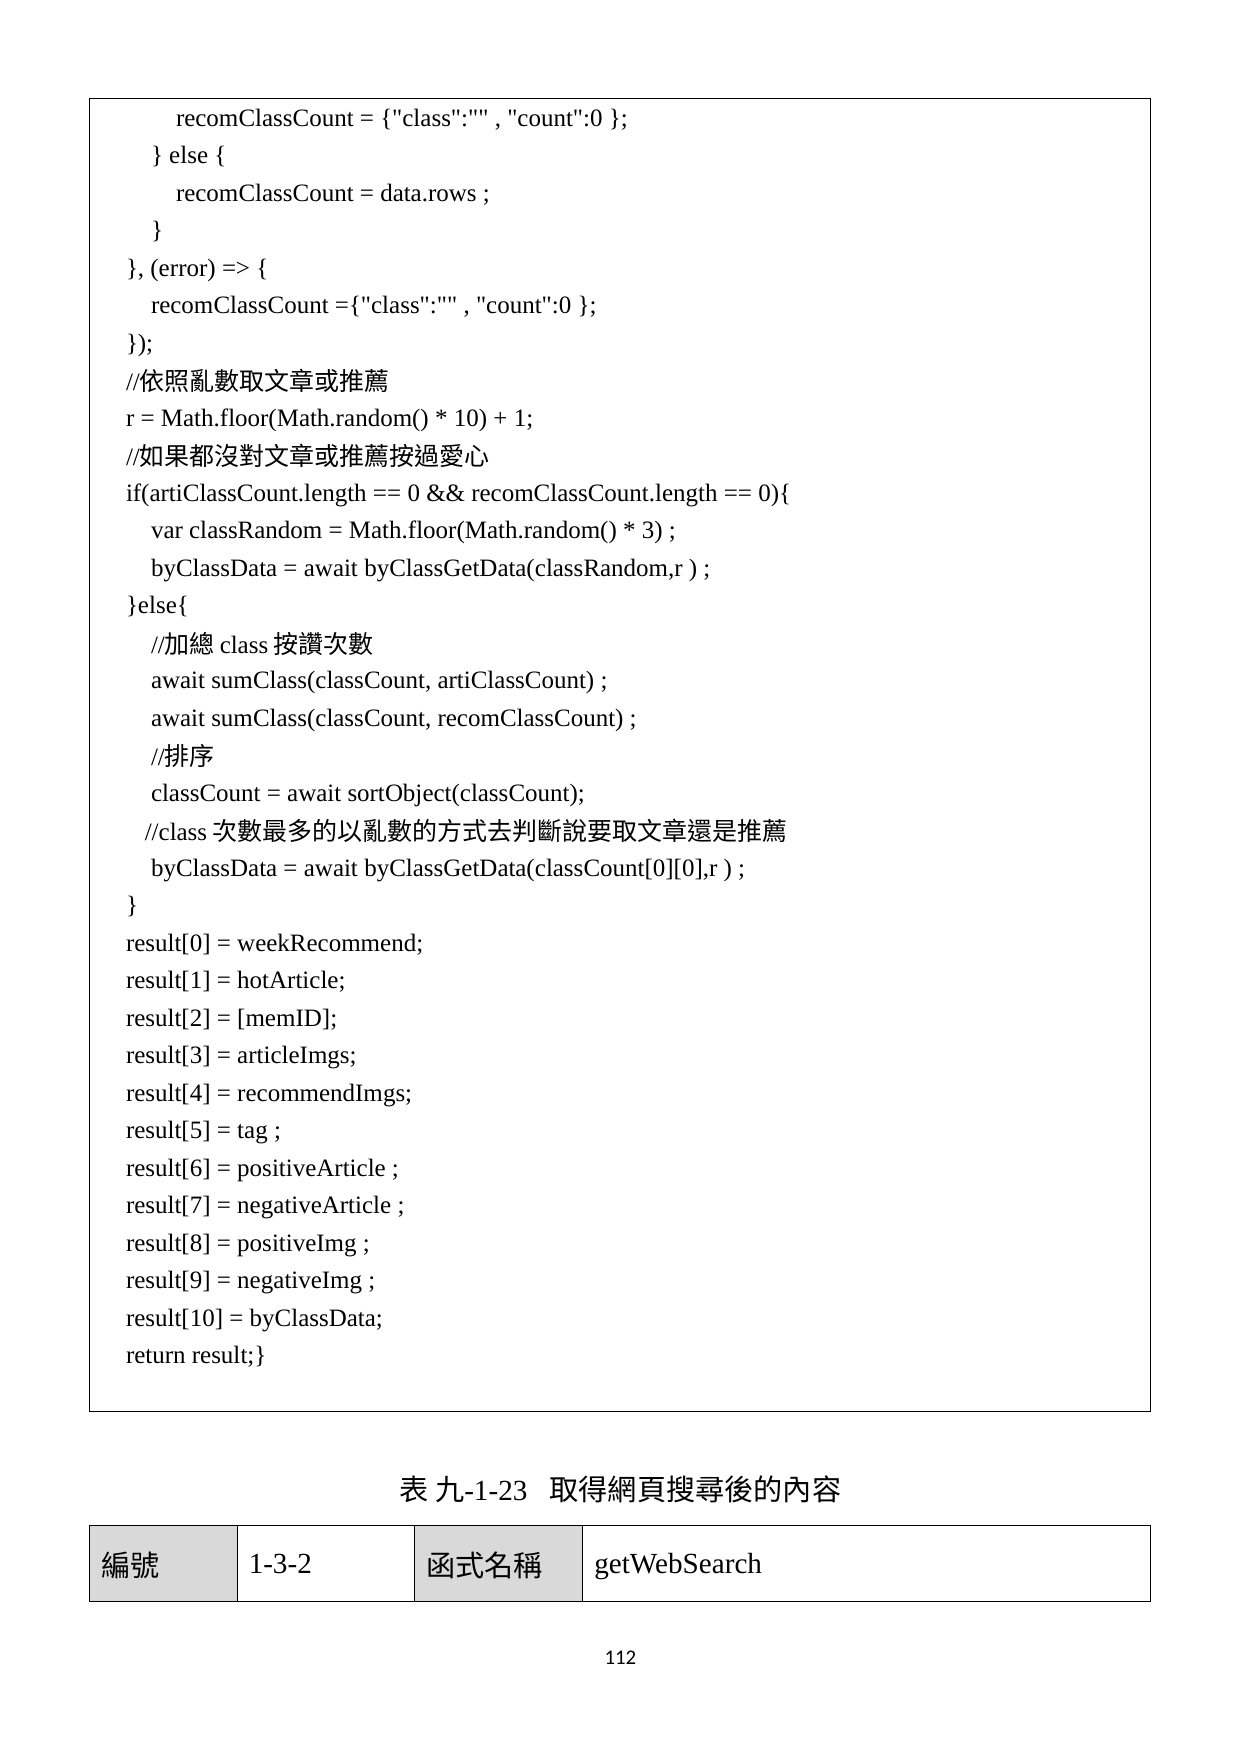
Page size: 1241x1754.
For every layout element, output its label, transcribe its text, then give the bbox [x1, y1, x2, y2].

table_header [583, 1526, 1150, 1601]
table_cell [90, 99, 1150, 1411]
text 取得網頁搜尋後的內容 [89, 1450, 1152, 1525]
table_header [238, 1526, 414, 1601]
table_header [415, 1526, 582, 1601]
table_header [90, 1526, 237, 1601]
